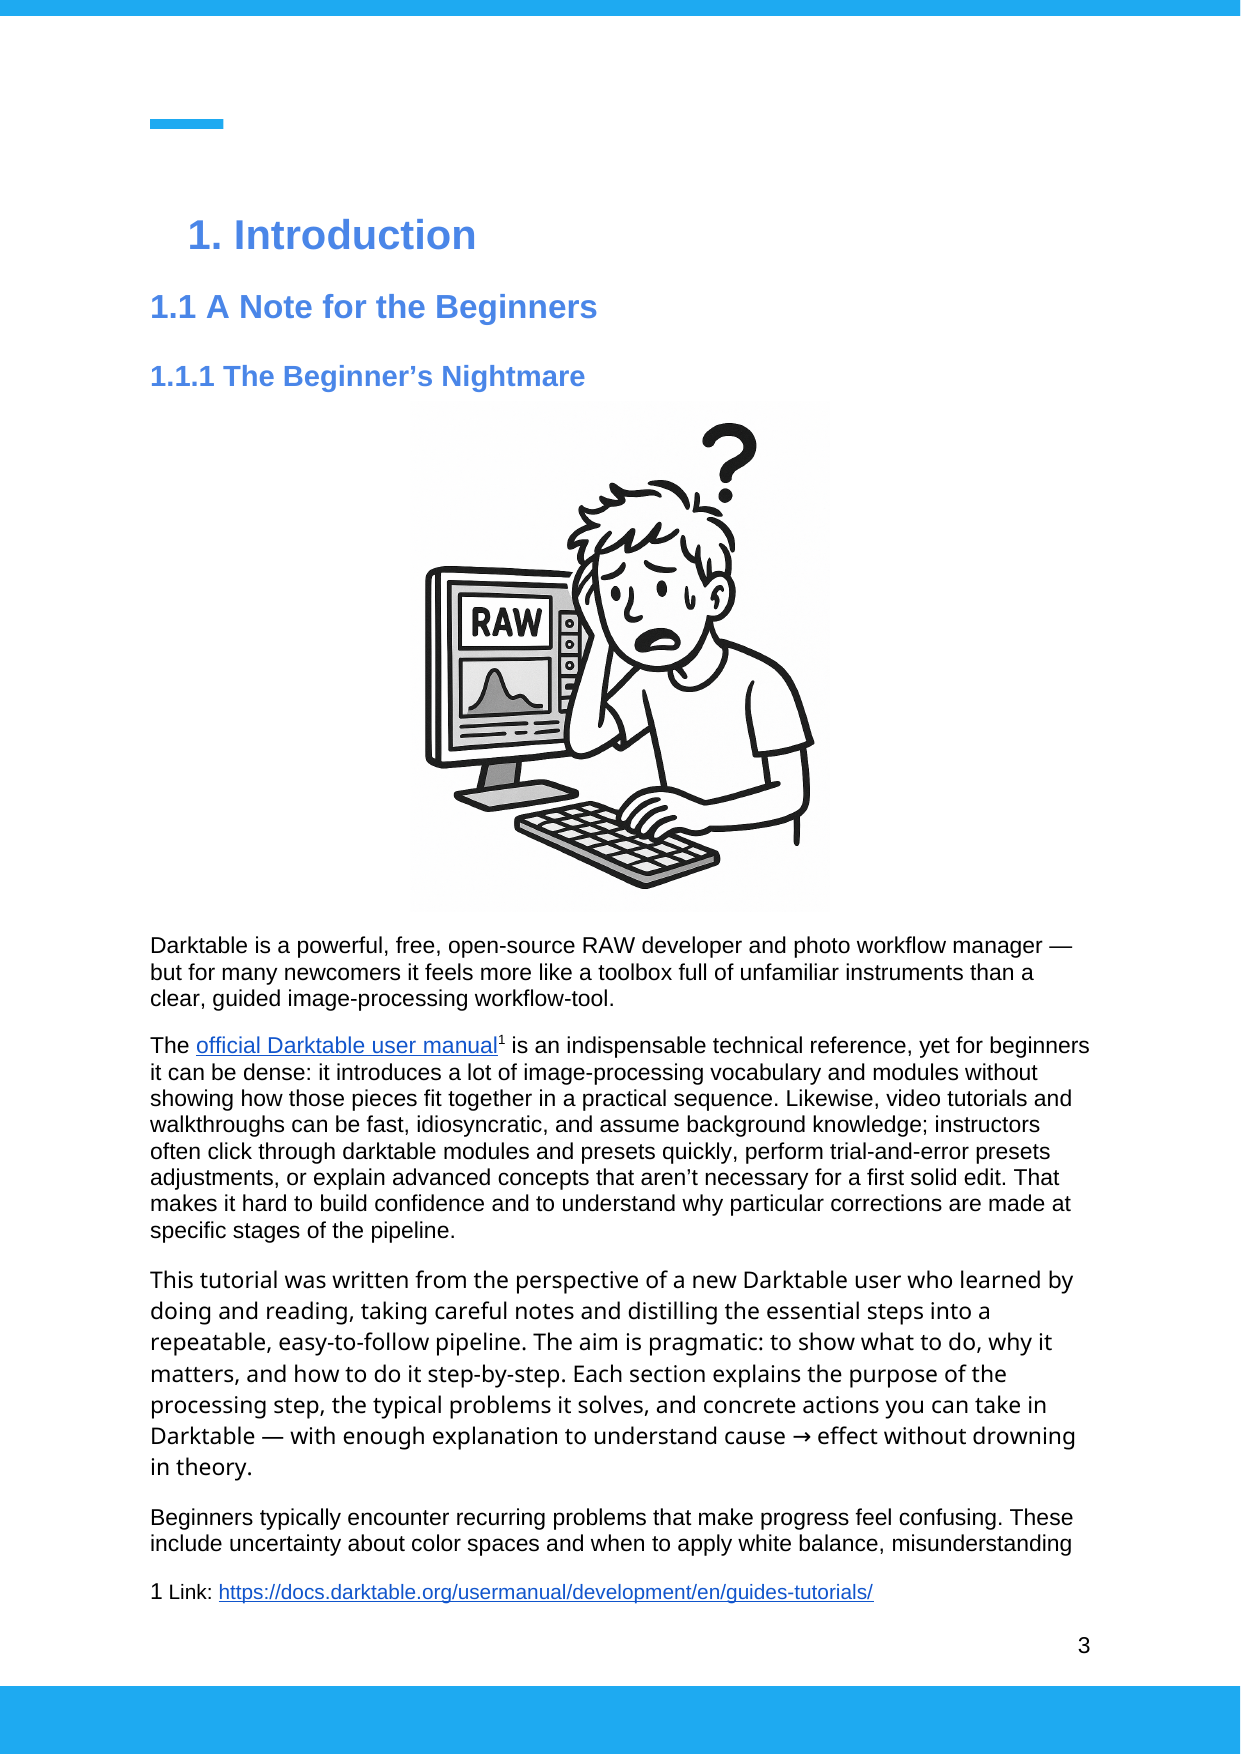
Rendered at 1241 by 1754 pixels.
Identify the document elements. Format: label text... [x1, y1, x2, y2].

subtitle 1.1.1 The Beginner’s Nightmare [150, 359, 1090, 393]
text The official Darktable user manual is an indispensable technical reference, yet for beginners it can be dense: it introduces a lot of image-processing vocabulary and modules without showing how those pieces fit together in a practical sequence. Likewise, video tutorials and walkthroughs can be fast, idiosyncratic, and assume background knowledge; instructors often click through darktable modules and presets quickly, perform trial-and-error presets adjustments, or explain advanced concepts that aren’t necessary for a first solid edit. That makes it hard to build confidence and to understand why particular corrections are made at specific stages of the pipeline. [150, 1032, 1090, 1243]
picture [0, 0, 1241, 16]
subtitle 1. Introduction [187, 211, 1090, 258]
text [150, 1503, 1090, 1556]
text Darktable is a powerful, free, open-source RAW developer and photo workflow manager — but for many newcomers it feels more like a toolbox full of unfamiliar instruments than a clear, guided image-processing workflow-tool. [150, 932, 1090, 1011]
picture [410, 401, 830, 912]
subtitle 1.1 A Note for the Beginners [150, 288, 1090, 326]
text This tutorial was written from the perspective of a new Darktable user who learned by doing and reading, taking careful notes and distilling the essential steps into a repeatable, easy-to-follow pipeline. The aim is pragmatic: to show what to do, why it matters, and how to do it step-by-step. Each section explains the purpose of the processing step, the typical problems it solves, and concrete actions you can take in Darktable — with enough explanation to understand cause → effect without drowning in theory. [150, 1264, 1090, 1483]
picture [0, 1686, 1241, 1754]
picture [150, 119, 224, 129]
